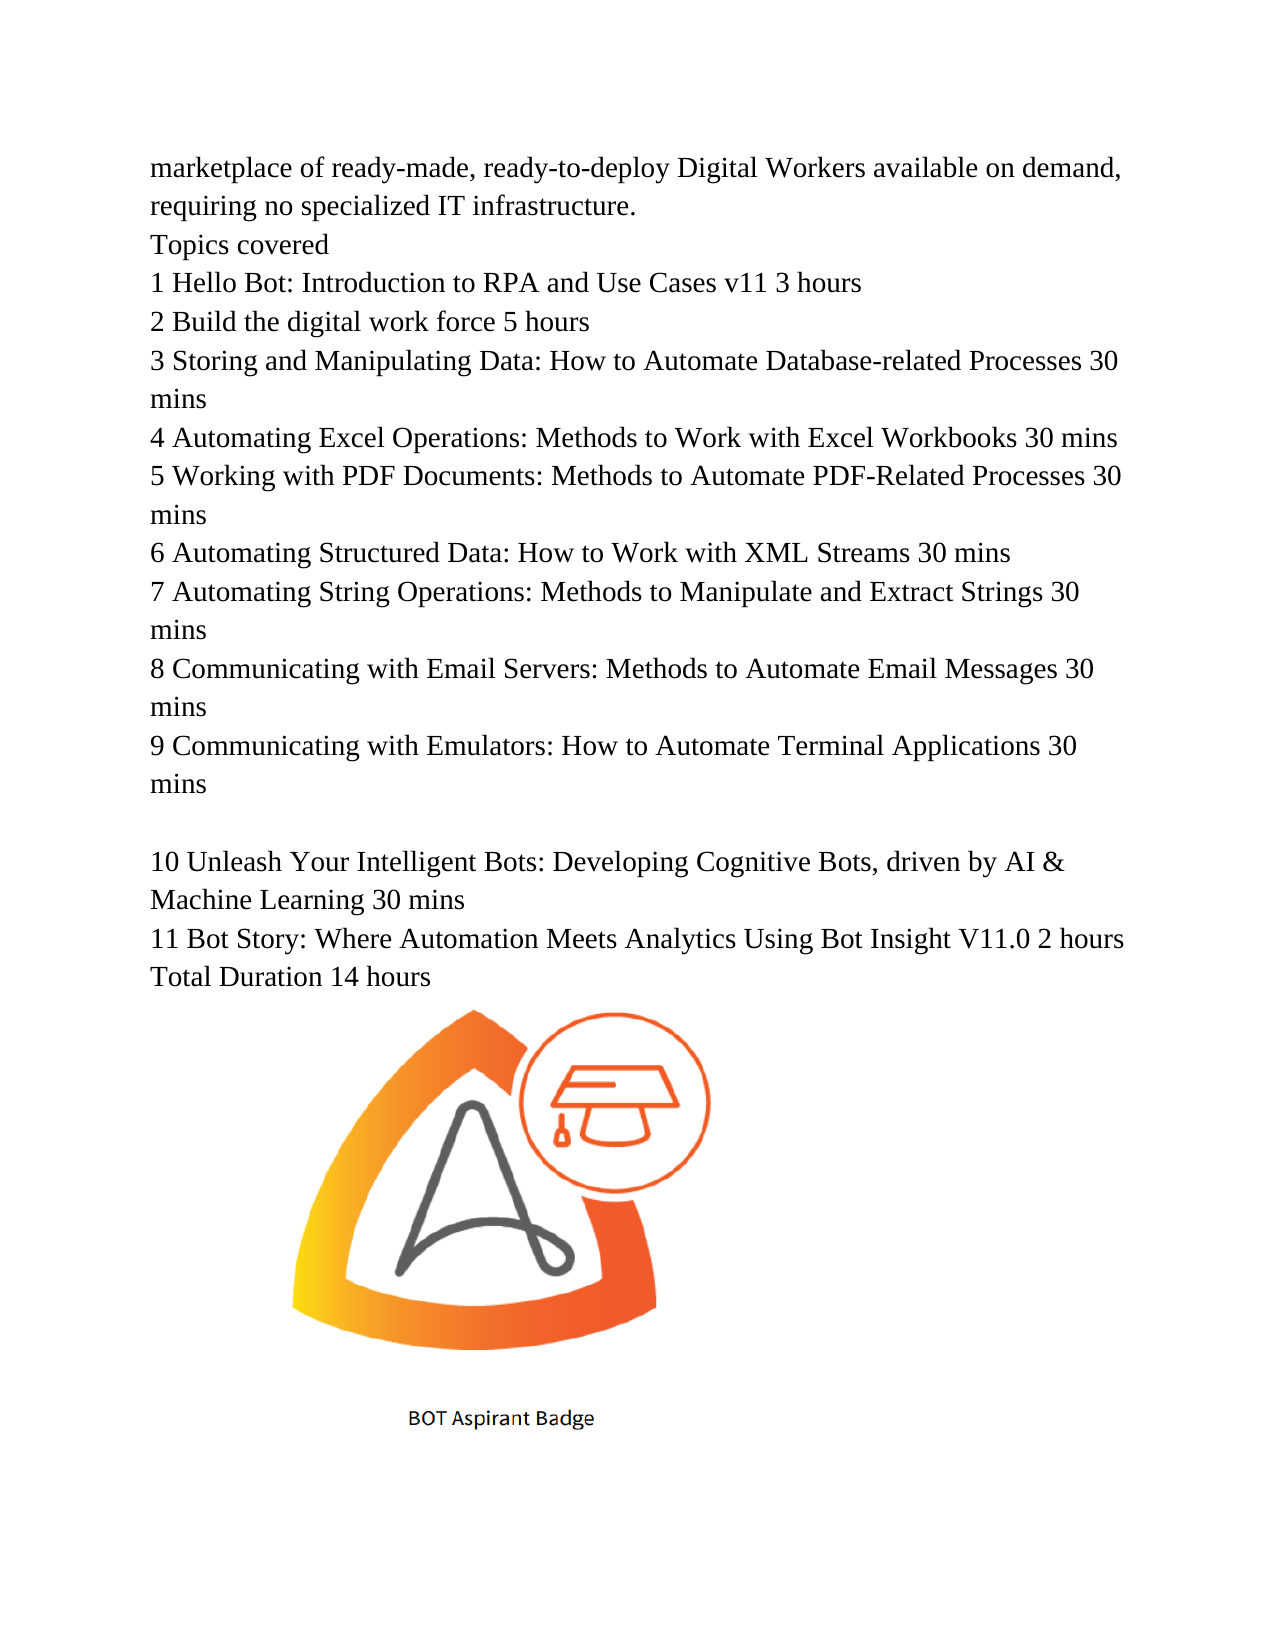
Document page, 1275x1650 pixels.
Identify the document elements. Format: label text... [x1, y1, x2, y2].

text 2 Build the digital work force 5 hours [150, 304, 1125, 338]
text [150, 150, 1125, 222]
text 7 Automating String Operations: Methods to Manipulate and Extract Strings 30 mins [150, 574, 1125, 646]
text 3 Storing and Manipulating Data: How to Automate Database-related Processes 30 mins [150, 343, 1125, 415]
text 10 Unleash Your Intelligent Bots: Developing Cognitive Bots, driven by AI & Machine Learning 30 mins [150, 844, 1125, 916]
text 1 Hello Bot: Introduction to RPA and Use Cases v11 3 hours [150, 266, 1125, 299]
picture [150, 997, 804, 1445]
text 11 Bot Story: Where Automation Meets Analytics Using Bot Insight V11.0 2 hours Total Duration 14 hours [150, 921, 1125, 993]
text 8 Communicating with Email Servers: Methods to Automate Email Messages 30 mins [150, 651, 1125, 723]
text 9 Communicating with Emulators: How to Automate Terminal Applications 30 mins [150, 728, 1125, 800]
text Topics covered [150, 227, 1125, 261]
text 6 Automating Structured Data: How to Work with XML Streams 30 mins [150, 535, 1125, 569]
text 4 Automating Excel Operations: Methods to Work with Excel Workbooks 30 mins 5 Working with PDF Documents: Methods to Automate PDF-Related Processes 30 mins [150, 420, 1125, 530]
